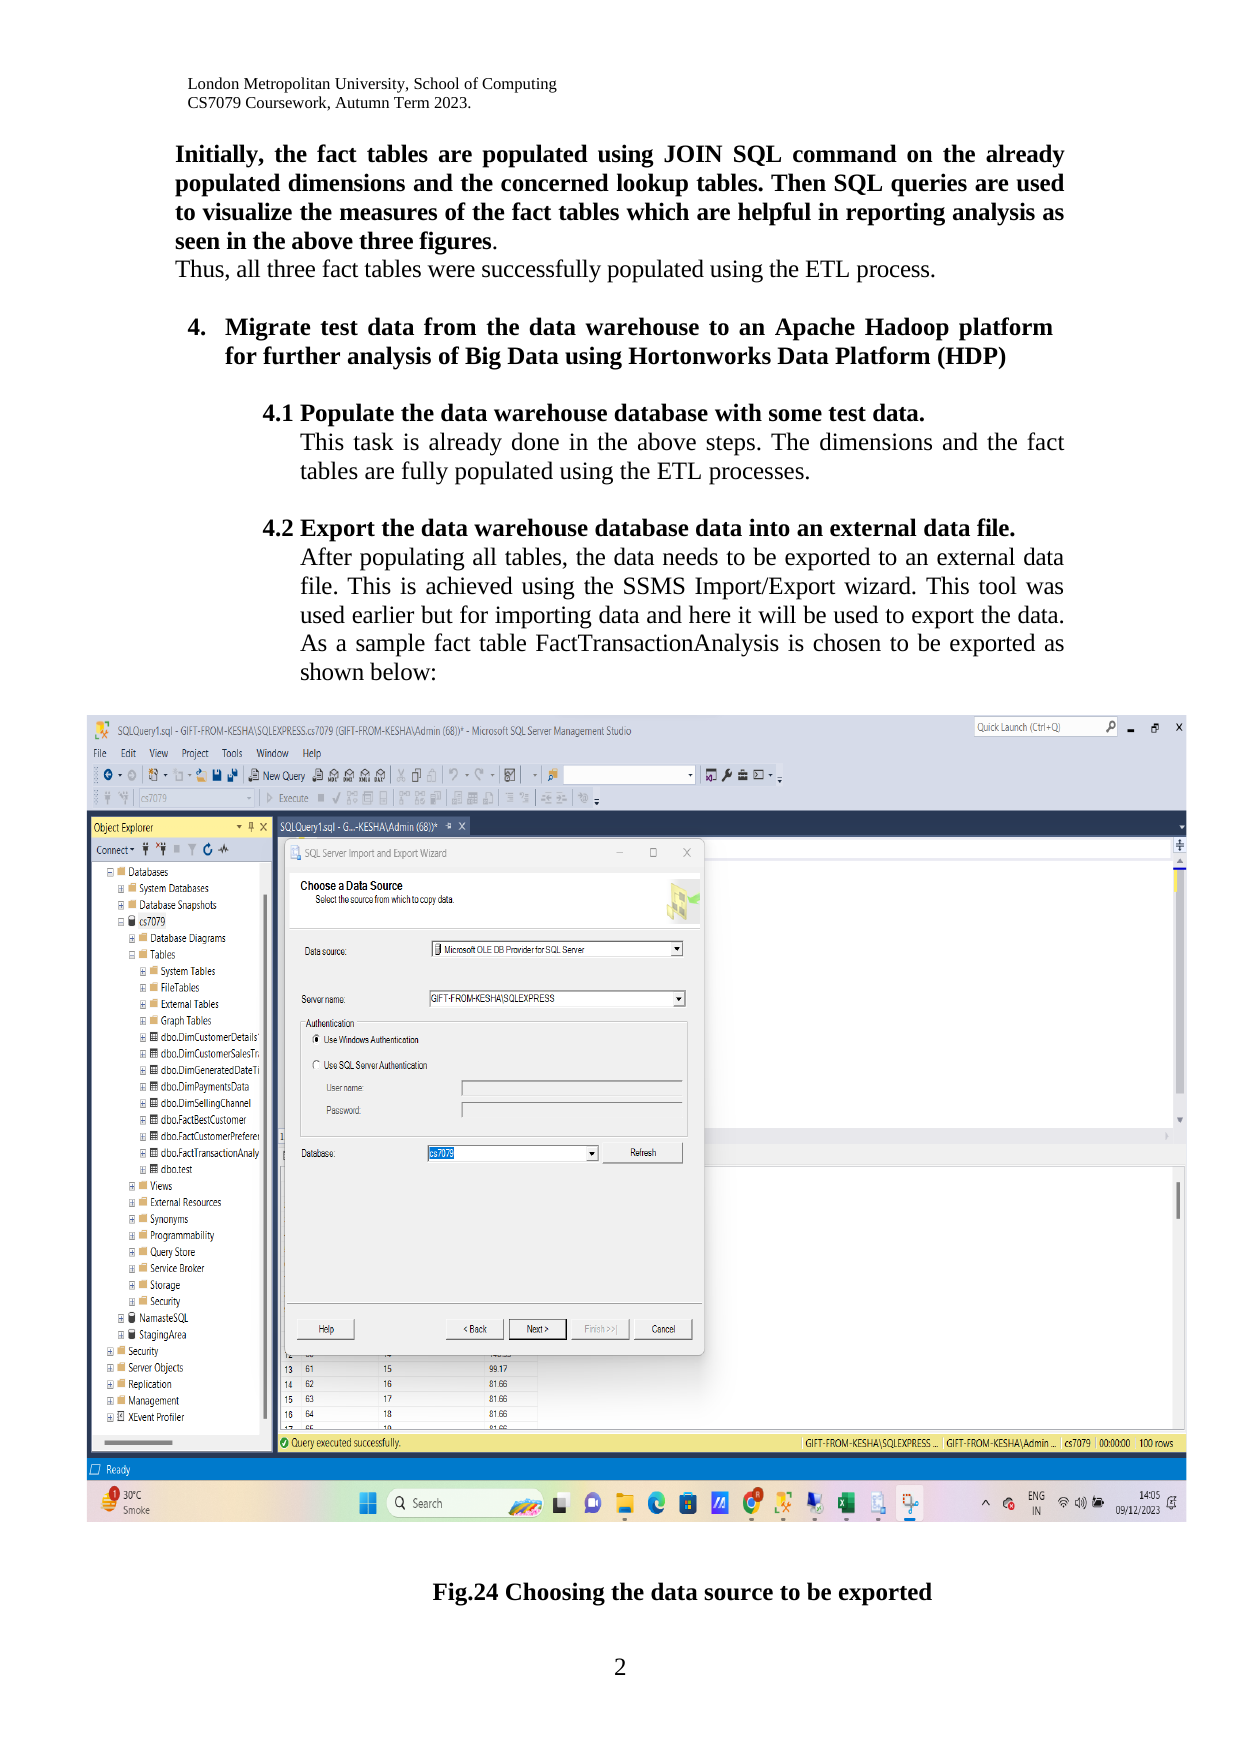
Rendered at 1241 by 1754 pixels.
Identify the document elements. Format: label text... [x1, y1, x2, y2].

list Export the data warehouse database data into an external data file. [262, 513, 1065, 542]
list This task is already done in the above steps. The dimensions and the fact tables are fully populated using the ETL processes. [300, 427, 1065, 485]
list Fig.24 Choosing the data source to be exported [300, 1577, 1065, 1606]
picture [86, 715, 1185, 1521]
list After populating all tables, the data needs to be exported to an external data file. This is achieved using the SSMS Import/Export wizard. This tool was used earlier but for importing data and here it will be used to export the data. As a sample fact table FactTransactionAnalysis is chosen to be exported as shown below: [300, 542, 1065, 686]
text Thus, all three fact tables were successfully populated using the ETL process. [175, 254, 1065, 283]
list Populate the data warehouse database with some test data. [262, 398, 1065, 427]
text Initially, the fact tables are populated using JOIN SQL command on the already populated dimensions and the concerned lookup tables. Then SQL queries are used to visualize the measures of the fact tables which are helpful in reporting analysis as seen in the above three figures. [175, 139, 1065, 254]
subtitle Migrate test data from the data warehouse to an Apache Hadoop platform for further analysis of Big Data using Hortonworks Data Platform (HDP) [187, 312, 1053, 369]
